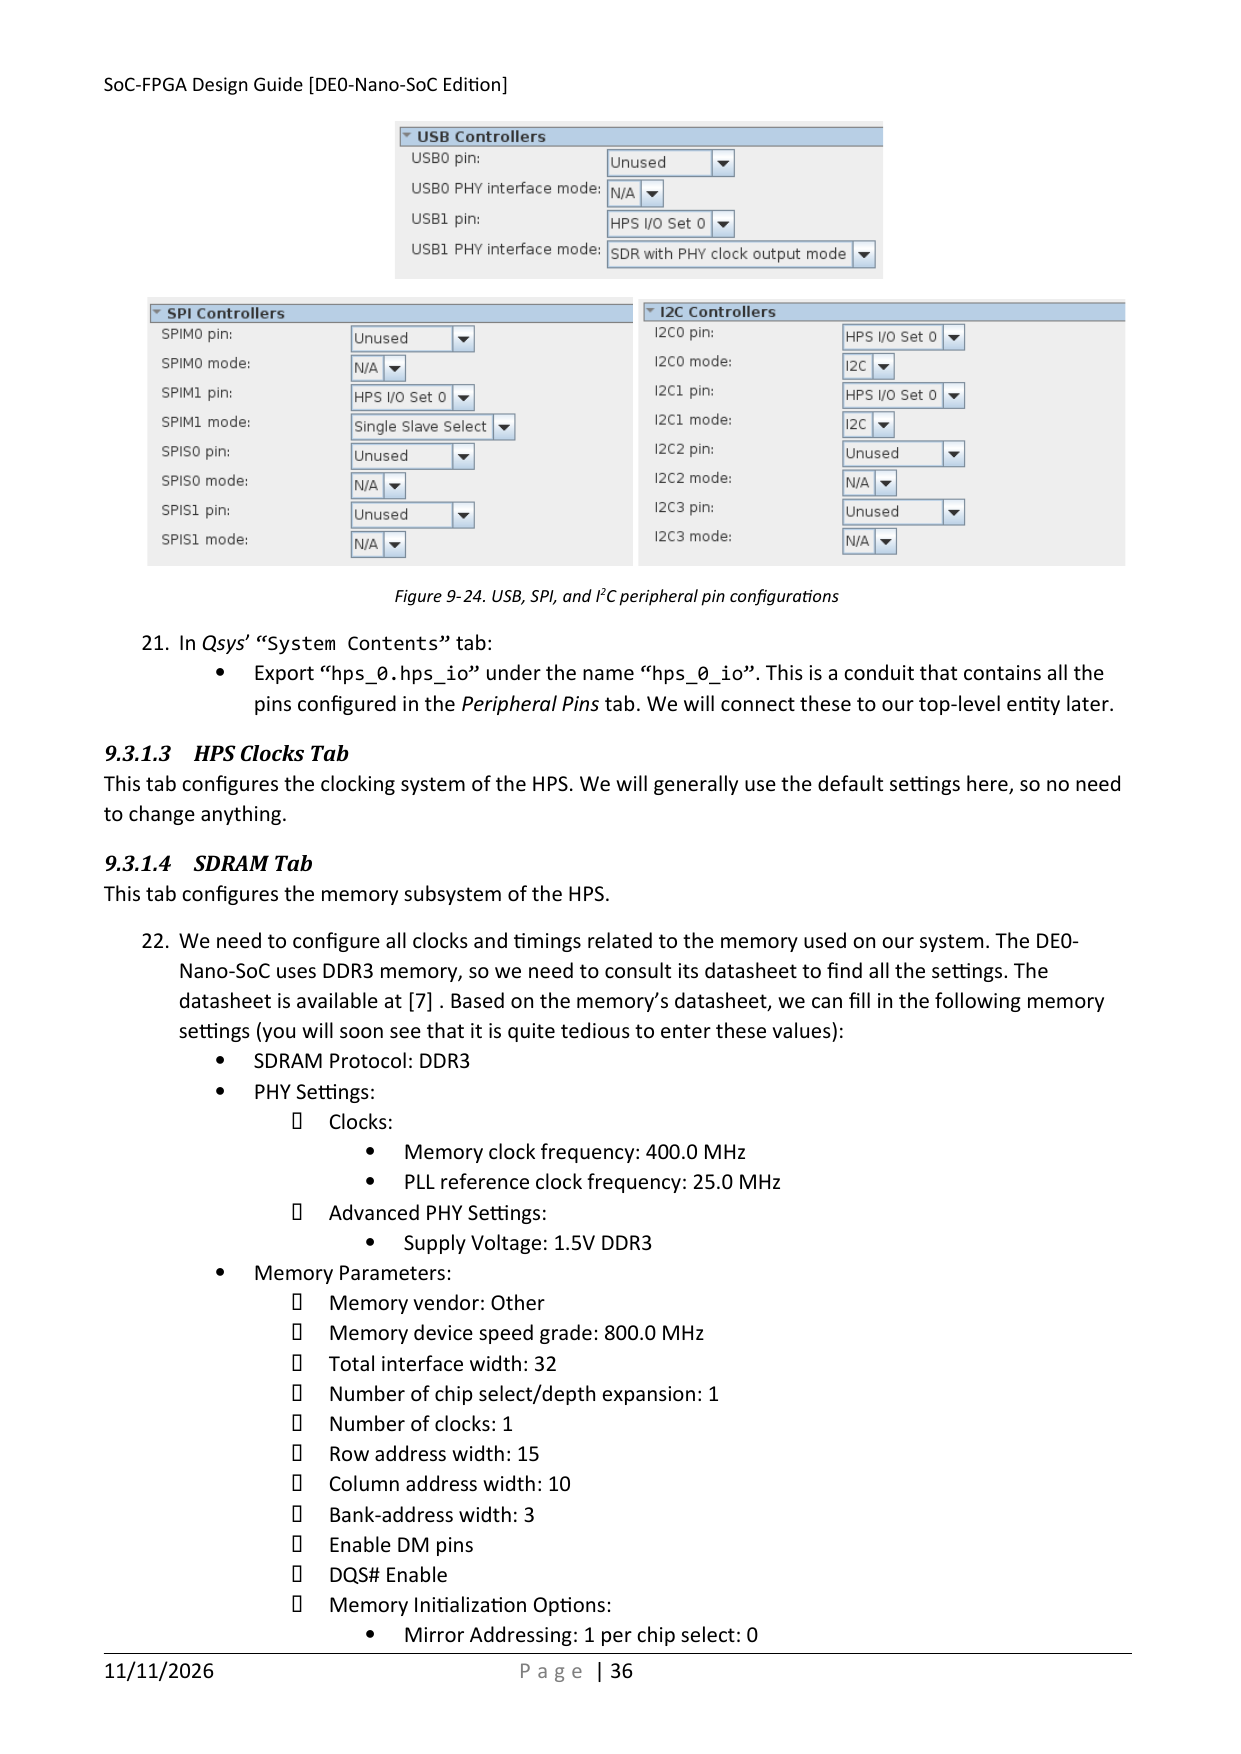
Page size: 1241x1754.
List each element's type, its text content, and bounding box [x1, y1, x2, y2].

list PHY Settings: [216, 1077, 1132, 1105]
list DQS# Enable [291, 1560, 1132, 1588]
subtitle SDRAM Tab [103, 850, 1132, 877]
list Advanced PHY Settings: [291, 1198, 1132, 1226]
list Number of chip select/depth expansion: 1 [291, 1379, 1132, 1407]
list PLL reference clock frequency: 25.0 MHz [366, 1167, 1132, 1195]
picture [147, 297, 633, 566]
list Clocks: [291, 1107, 1132, 1135]
list Export “hps_0.hps_io” under the name “hps_0_io”. This is a conduit that contains all the pins configured in the Peripheral Pins tab. We will connect these to our top-level entity later. [216, 658, 1132, 717]
list Memory device speed grade: 800.0 MHz [291, 1318, 1132, 1346]
picture [394, 121, 884, 279]
subtitle HPS Clocks Tab [103, 740, 1132, 767]
text This tab configures the clocking system of the HPS. We will generally use the default settings here, so no need to change anything. [103, 769, 1132, 827]
list We need to configure all clocks and timings related to the memory used on our system. The DE0-Nano-SoC uses DDR3 memory, so we need to consult its datasheet to find all the settings. The datasheet is available at . Based on the memory’s datasheet, we can fill in the following memory settings (you will soon see that it is quite tedious to enter these values): [141, 926, 1132, 1044]
list Memory vendor: Other [291, 1288, 1132, 1316]
list Memory clock frequency: 400.0 MHz [366, 1137, 1132, 1165]
picture [638, 299, 1126, 566]
list SDRAM Protocol: DDR3 [216, 1047, 1132, 1074]
list Memory Parameters: [216, 1258, 1132, 1286]
list Row address width: 15 [291, 1439, 1132, 1467]
list In Qsys’ “System Contents” tab: [141, 628, 1132, 656]
list Mirror Addressing: 1 per chip select: 0 [366, 1621, 1132, 1648]
list Enable DM pins [291, 1530, 1132, 1558]
list Supply Voltage: 1.5V DDR3 [366, 1228, 1132, 1256]
list Memory Initialization Options: [291, 1590, 1132, 1618]
text This tab configures the memory subsystem of the HPS. [103, 879, 1132, 907]
list Bank-address width: 3 [291, 1500, 1132, 1528]
list Column address width: 10 [291, 1469, 1132, 1497]
list Number of clocks: 1 [291, 1409, 1132, 1437]
list Total interface width: 32 [291, 1349, 1132, 1377]
